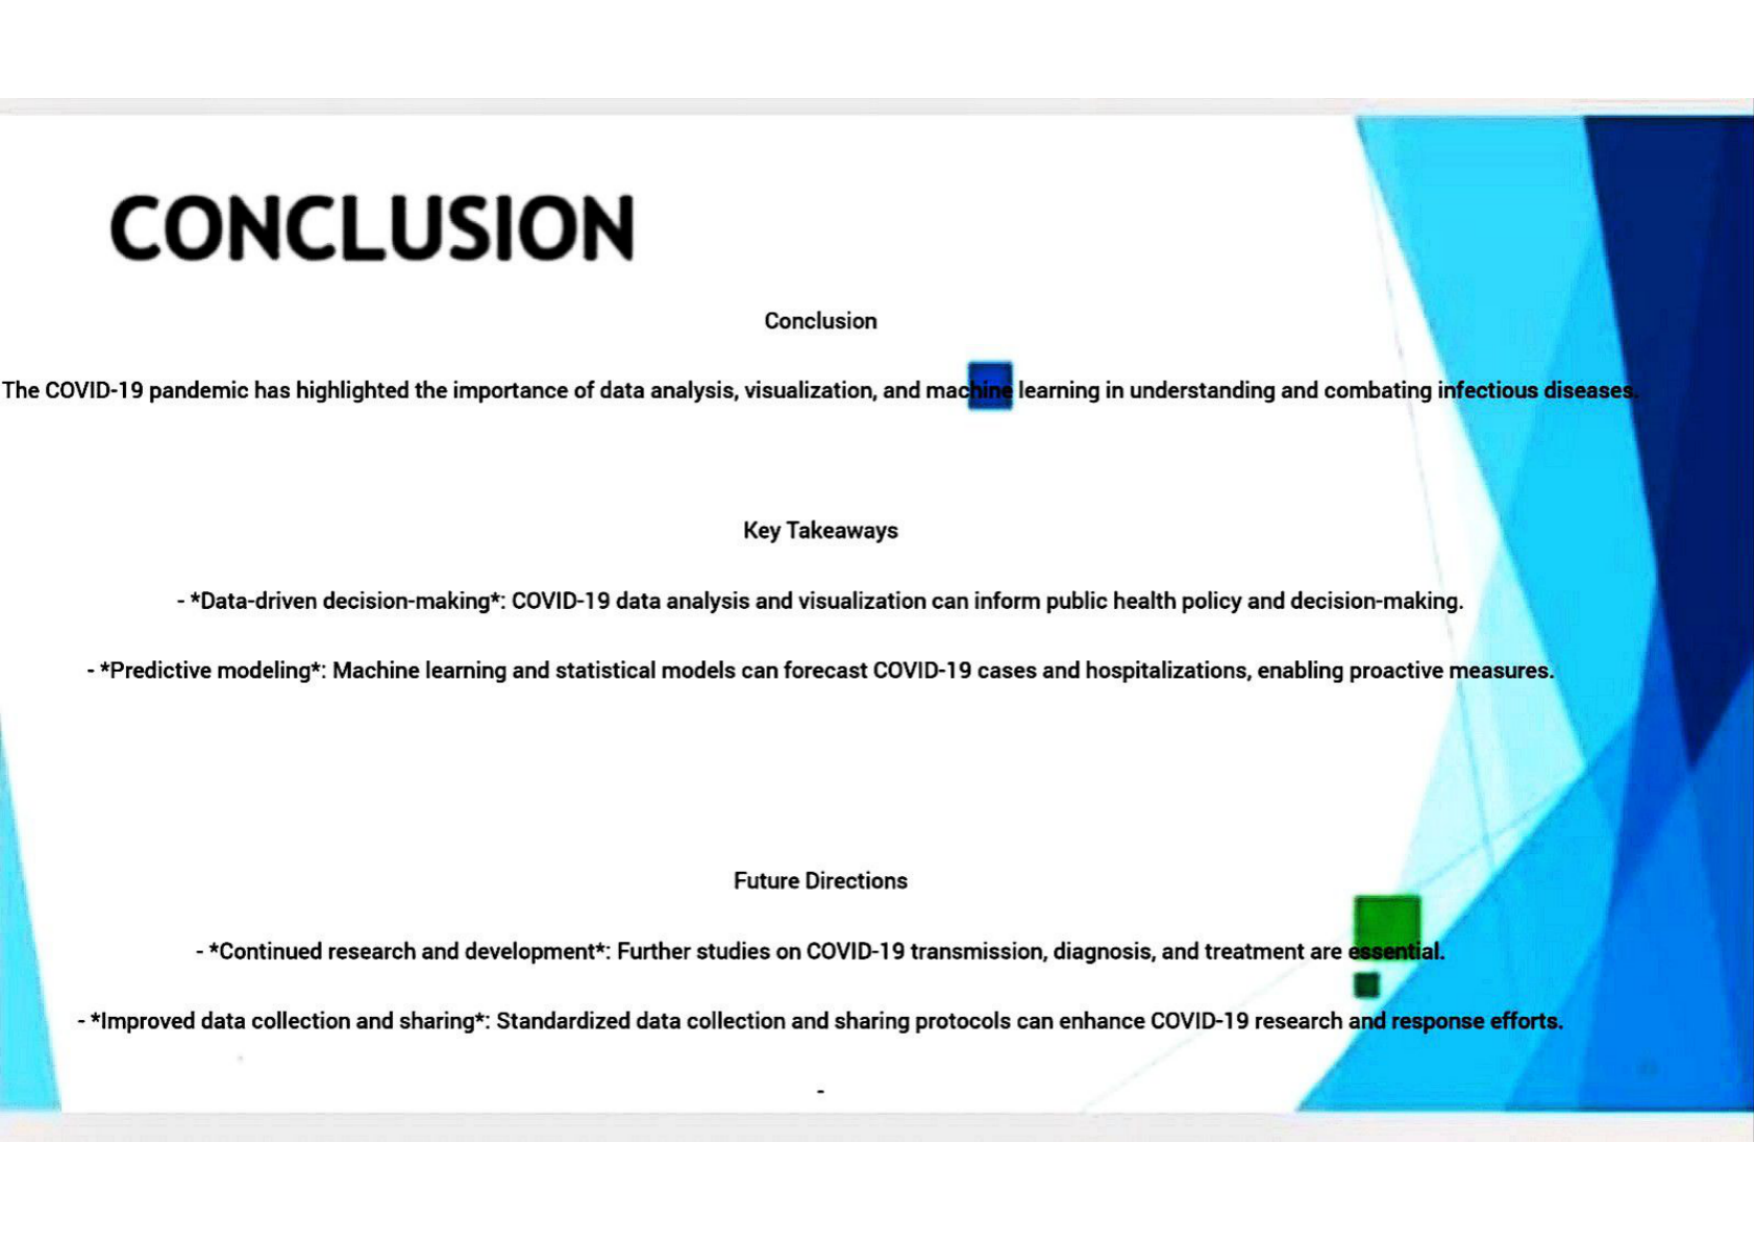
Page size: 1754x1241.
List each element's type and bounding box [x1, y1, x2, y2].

picture [0, 98, 1754, 1142]
